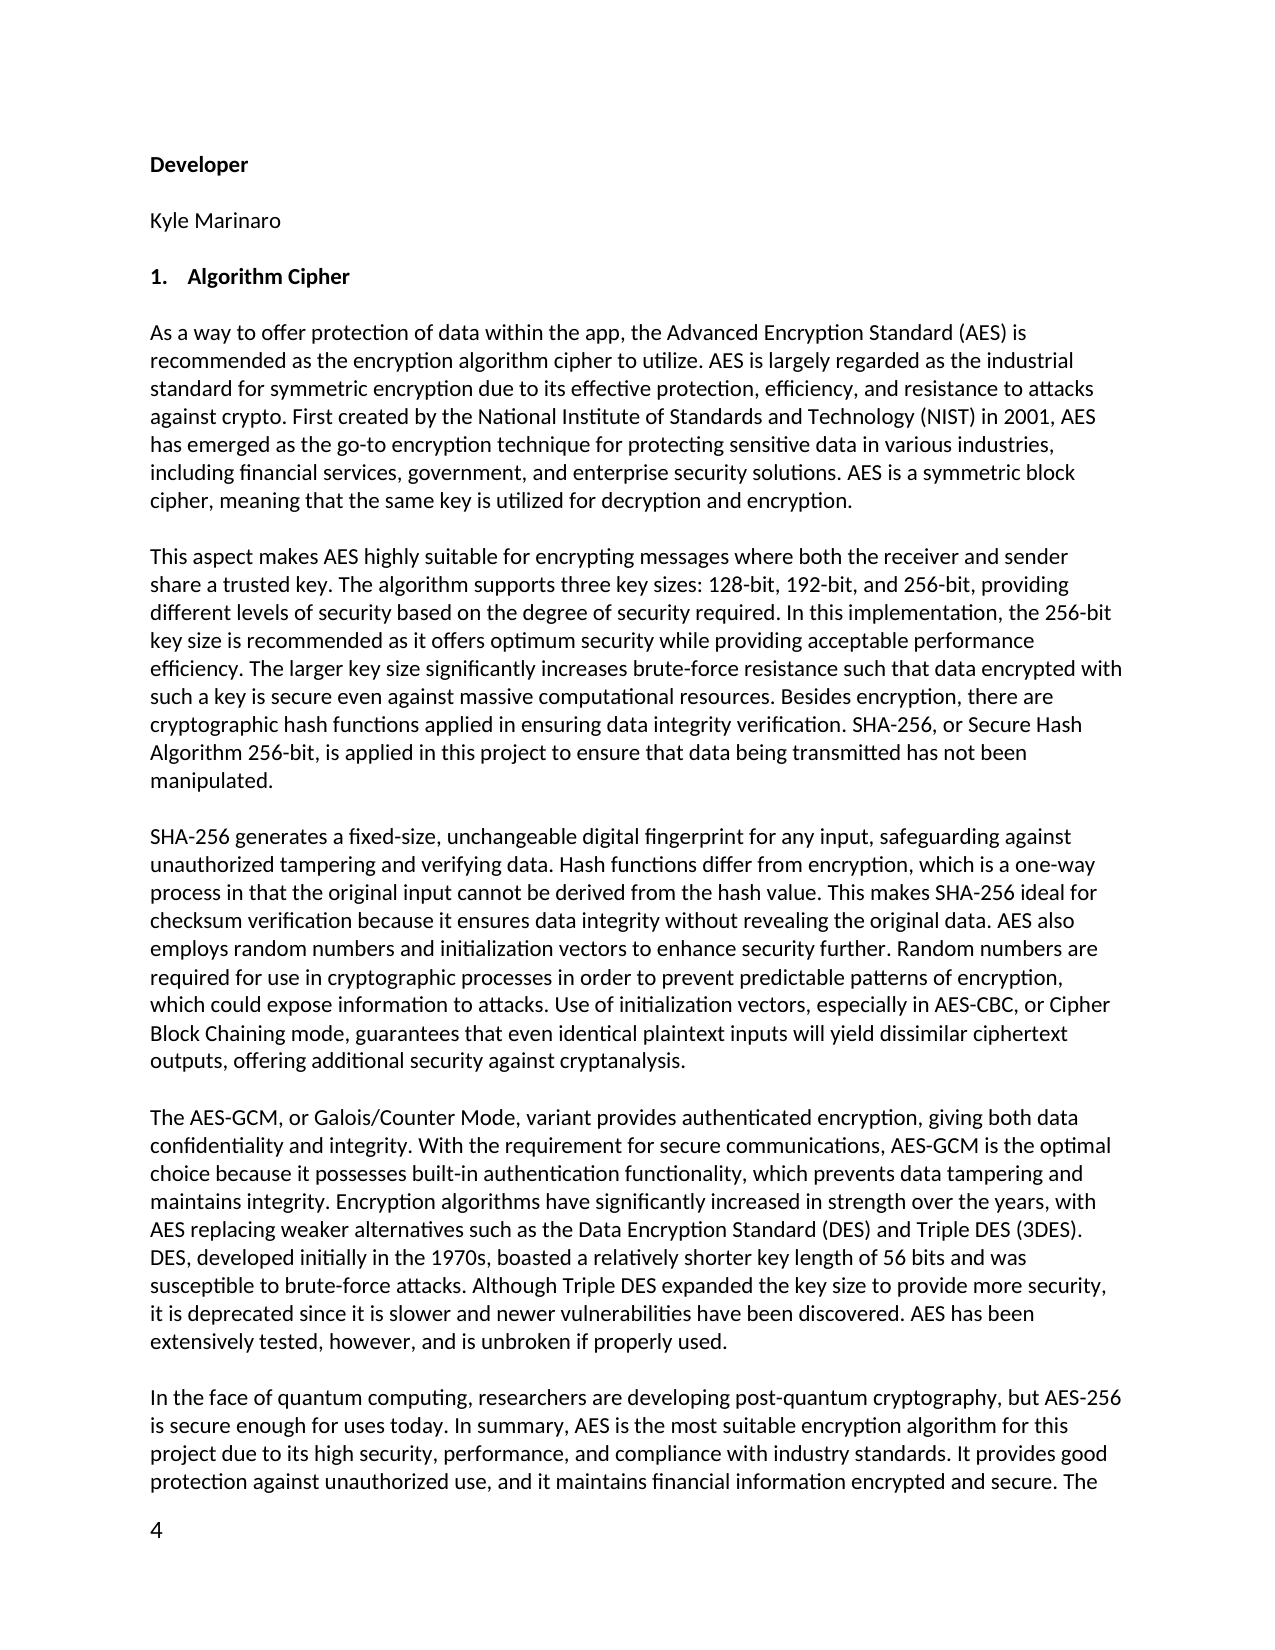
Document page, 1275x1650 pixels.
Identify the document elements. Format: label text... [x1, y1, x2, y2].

subtitle Developer [150, 150, 1125, 178]
text SHA-256 generates a fixed-size, unchangeable digital fingerprint for any input, safeguarding against unauthorized tampering and verifying data. Hash functions differ from encryption, which is a one-way process in that the original input cannot be derived from the hash value. This makes SHA-256 ideal for checksum verification because it ensures data integrity without revealing the original data. AES also employs random numbers and initialization vectors to enhance security further. Random numbers are required for use in cryptographic processes in order to prevent predictable patterns of encryption, which could expose information to attacks. Use of initialization vectors, especially in AES-CBC, or Cipher Block Chaining mode, guarantees that even identical plaintext inputs will yield dissimilar ciphertext outputs, offering additional security against cryptanalysis. [150, 822, 1125, 1075]
text This aspect makes AES highly suitable for encrypting messages where both the receiver and sender share a trusted key. The algorithm supports three key sizes: 128-bit, 192-bit, and 256-bit, providing different levels of security based on the degree of security required. In this implementation, the 256-bit key size is recommended as it offers optimum security while providing acceptable performance efficiency. The larger key size significantly increases brute-force resistance such that data encrypted with such a key is secure even against massive computational resources. Besides encryption, there are cryptographic hash functions applied in ensuring data integrity verification. SHA-256, or Secure Hash Algorithm 256-bit, is applied in this project to ensure that data being transmitted has not been manipulated. [150, 542, 1125, 794]
subtitle Algorithm Cipher [150, 262, 1125, 290]
text The AES-GCM, or Galois/Counter Mode, variant provides authenticated encryption, giving both data confidentiality and integrity. With the requirement for secure communications, AES-GCM is the optimal choice because it possesses built-in authentication functionality, which prevents data tampering and maintains integrity. Encryption algorithms have significantly increased in strength over the years, with AES replacing weaker alternatives such as the Data Encryption Standard (DES) and Triple DES (3DES). DES, developed initially in the 1970s, boasted a relatively shorter key length of 56 bits and was susceptible to brute-force attacks. Although Triple DES expanded the key size to provide more security, it is deprecated since it is slower and newer vulnerabilities have been discovered. AES has been extensively tested, however, and is unbroken if properly used. [150, 1103, 1125, 1355]
text Kyle Marinaro [150, 206, 1125, 234]
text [150, 1383, 1125, 1495]
text As a way to offer protection of data within the app, the Advanced Encryption Standard (AES) is recommended as the encryption algorithm cipher to utilize. AES is largely regarded as the industrial standard for symmetric encryption due to its effective protection, efficiency, and resistance to attacks against crypto. First created by the National Institute of Standards and Technology (NIST) in 2001, AES has emerged as the go-to encryption technique for protecting sensitive data in various industries, including financial services, government, and enterprise security solutions. AES is a symmetric block cipher, meaning that the same key is utilized for decryption and encryption. [150, 318, 1125, 514]
